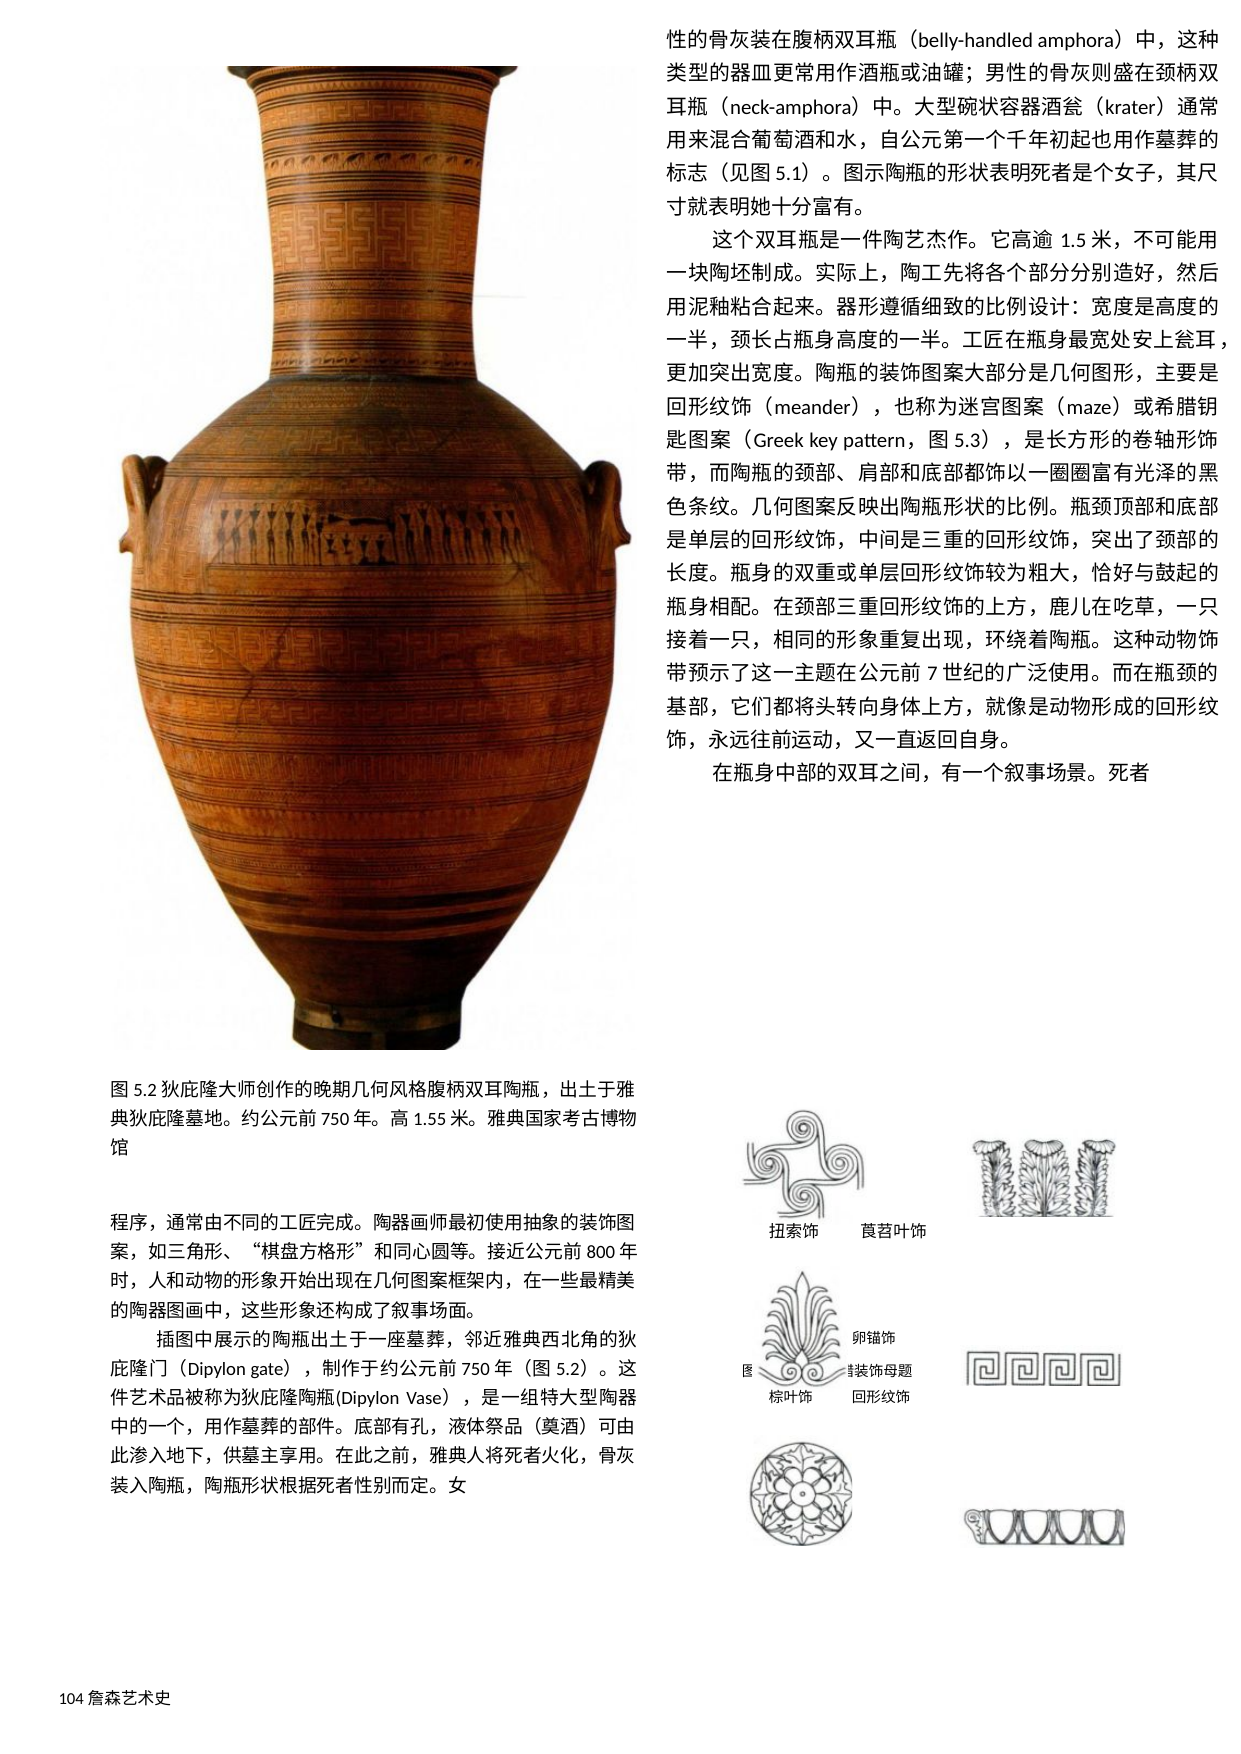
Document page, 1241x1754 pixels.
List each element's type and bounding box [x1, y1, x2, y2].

picture [960, 1345, 1123, 1386]
picture [752, 1266, 848, 1392]
picture [966, 1129, 1117, 1217]
picture [958, 1500, 1125, 1548]
picture [100, 66, 638, 1050]
picture [745, 1435, 853, 1546]
picture [735, 1102, 867, 1225]
